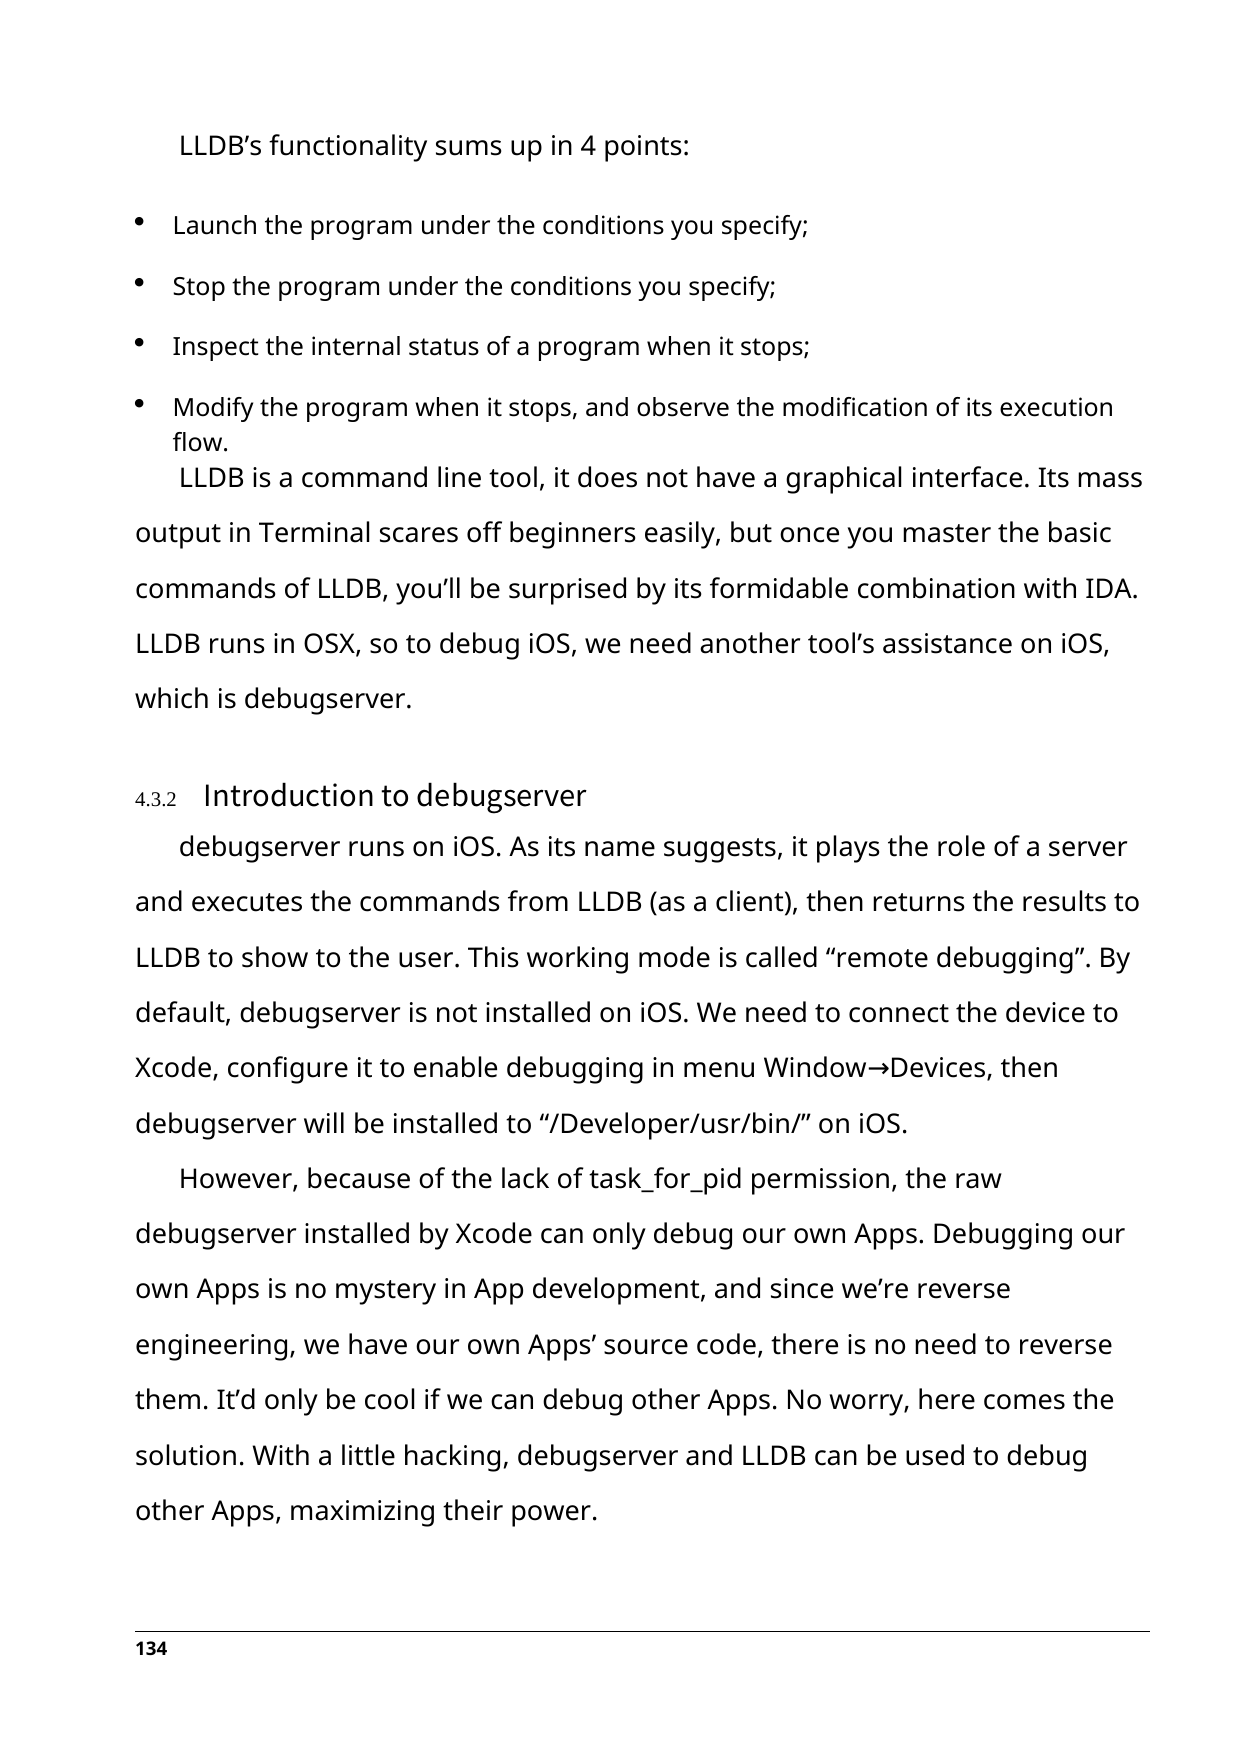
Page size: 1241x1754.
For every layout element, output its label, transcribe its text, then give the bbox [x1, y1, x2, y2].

text debugserver runs on iOS. As its name suggests, it plays the role of a server and executes the commands from LLDB (as a client), then returns the results to LLDB to show to the user. This working mode is called “remote debugging”. By default, debugserver is not installed on iOS. We need to connect the device to Xcode, configure it to enable debugging in menu Window→Devices, then debugserver will be installed to “/Developer/usr/bin/” on iOS. [135, 827, 1150, 1141]
subtitle Introduction to debugserver [135, 773, 1150, 815]
text However, because of the lack of task_for_pid permission, the raw debugserver installed by Xcode can only debug our own Apps. Debugging our own Apps is no mystery in App development, and since we’re reverse engineering, we have our own Apps’ source code, there is no need to reverse them. It’d only be cool if we can debug other Apps. No worry, here comes the solution. With a little hacking, debugserver and LLDB can be used to debug other Apps, maximizing their power. [135, 1159, 1150, 1528]
text LLDB’s functionality sums up in 4 points: [135, 126, 1150, 163]
list Inspect the internal status of a program when it stops; [135, 327, 1150, 363]
list Launch the program under the conditions you specify; [135, 207, 1150, 242]
list Stop the program under the conditions you specify; [135, 267, 1150, 302]
text LLDB is a command line tool, it does not have a graphical interface. Its mass output in Terminal scares off beginners easily, but once you master the basic commands of LLDB, you’ll be surprised by its formidable combination with IDA. LLDB runs in OSX, so to debug iOS, we need another tool’s assistance on iOS, which is debugserver. [135, 459, 1150, 717]
list Modify the program when it stops, and observe the modification of its execution flow. [135, 388, 1150, 459]
